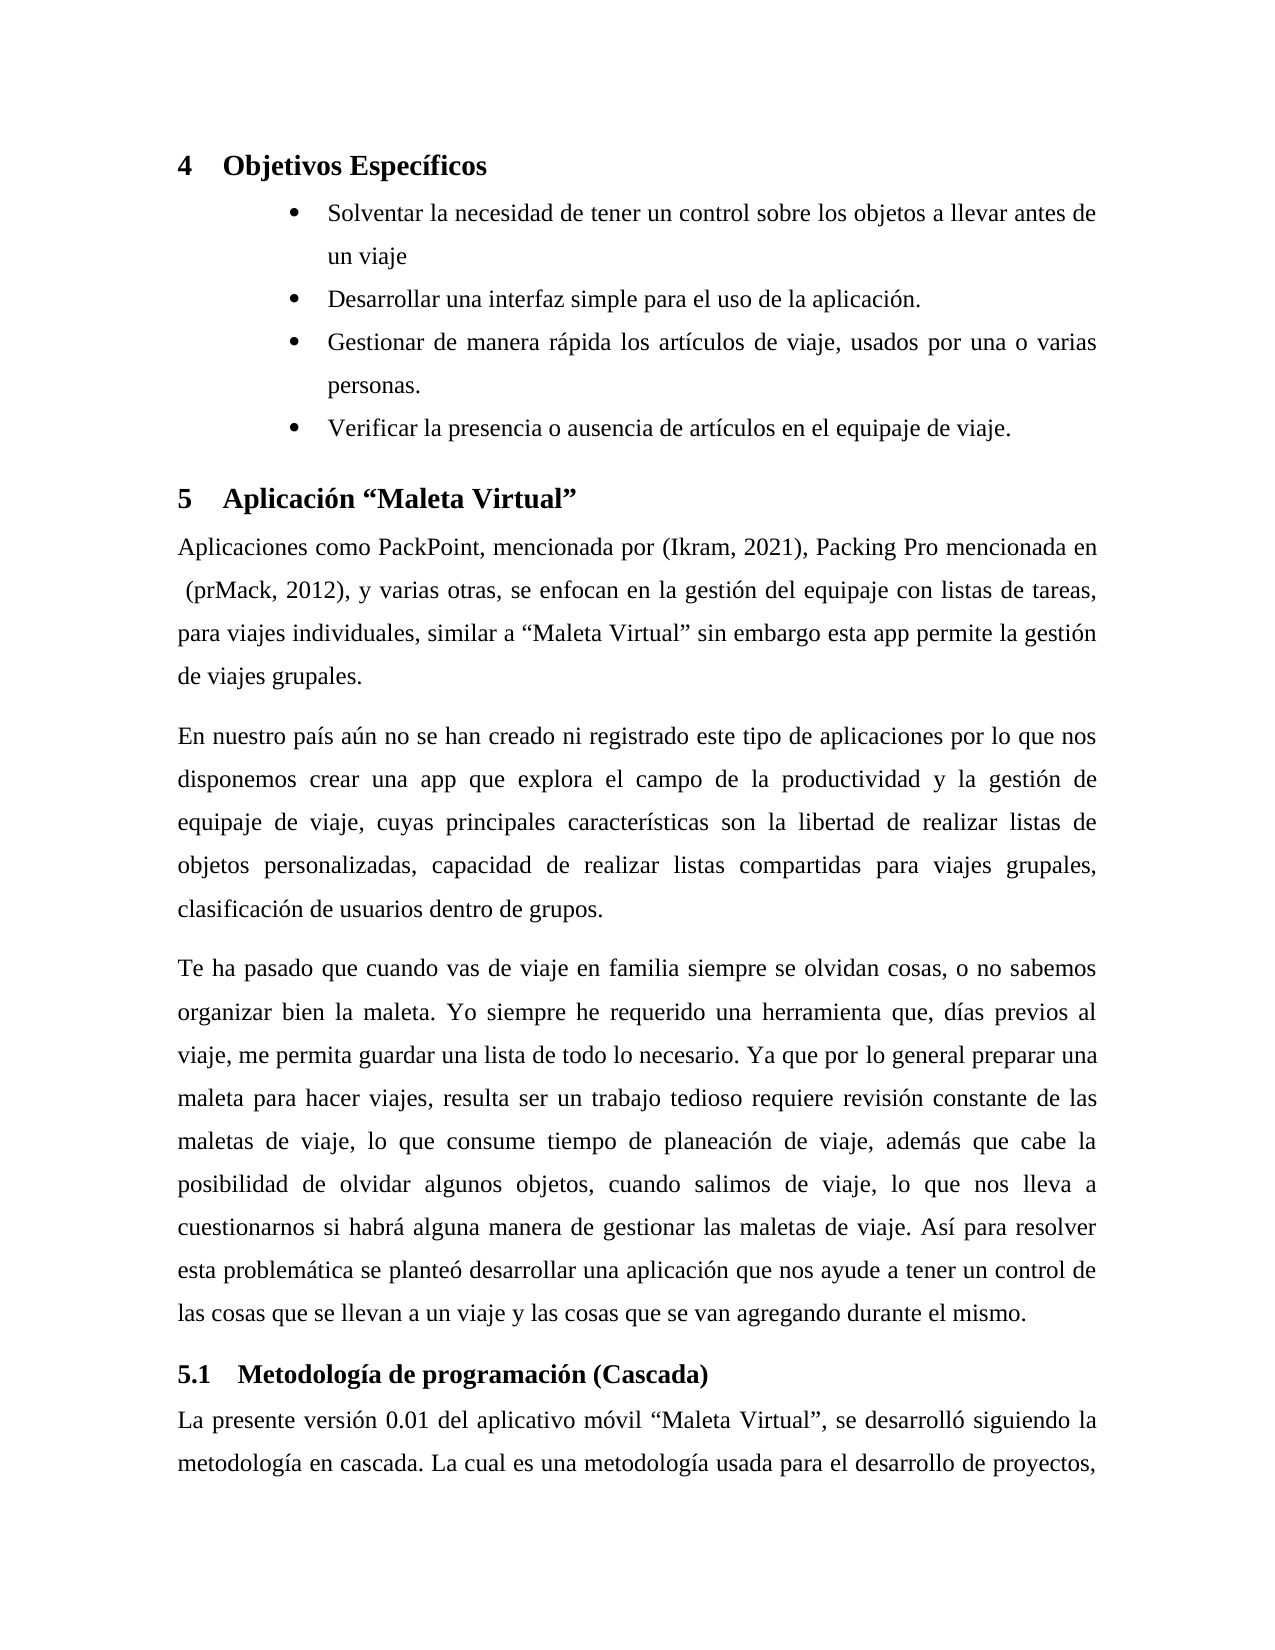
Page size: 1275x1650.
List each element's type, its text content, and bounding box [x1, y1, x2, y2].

text Te ha pasado que cuando vas de viaje en familia siempre se olvidan cosas, o no sabemos organizar bien la maleta. Yo siempre he requerido una herramienta que, días previos al viaje, me permita guardar una lista de todo lo necesario. Ya que por lo general preparar una maleta para hacer viajes, resulta ser un trabajo tedioso requiere revisión constante de las maletas de viaje, lo que consume tiempo de planeación de viaje, además que cabe la posibilidad de olvidar algunos objetos, cuando salimos de viaje, lo que nos lleva a cuestionarnos si habrá alguna manera de gestionar las maletas de viaje. Así para resolver esta problemática se planteó desarrollar una aplicación que nos ayude a tener un control de las cosas que se llevan a un viaje y las cosas que se van agregando durante el mismo. [177, 953, 1098, 1327]
list Desarrollar una interfaz simple para el uso de la aplicación. [290, 284, 1098, 313]
list Gestionar de manera rápida los artículos de viaje, usados por una o varias personas. [290, 327, 1098, 399]
text Aplicaciones como PackPoint, mencionada por, Packing Pro mencionada en , y varias otras, se enfocan en la gestión del equipaje con listas de tareas, para viajes individuales, similar a “Maleta Virtual” sin embargo esta app permite la gestión de viajes grupales. [177, 532, 1098, 690]
subtitle Objetivos Específicos [177, 148, 1098, 181]
subtitle Aplicación “Maleta Virtual” [177, 482, 1098, 515]
list Verificar la presencia o ausencia de artículos en el equipaje de viaje. [290, 413, 1098, 442]
list Solventar la necesidad de tener un control sobre los objetos a llevar antes de un viaje [290, 198, 1098, 270]
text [177, 1405, 1098, 1477]
text En nuestro país aún no se han creado ni registrado este tipo de aplicaciones por lo que nos disponemos crear una app que explora el campo de la productividad y la gestión de equipaje de viaje, cuyas principales características son la libertad de realizar listas de objetos personalizadas, capacidad de realizar listas compartidas para viajes grupales, clasificación de usuarios dentro de grupos. [177, 721, 1098, 922]
subtitle Metodología de programación (Cascada) [177, 1358, 1098, 1389]
